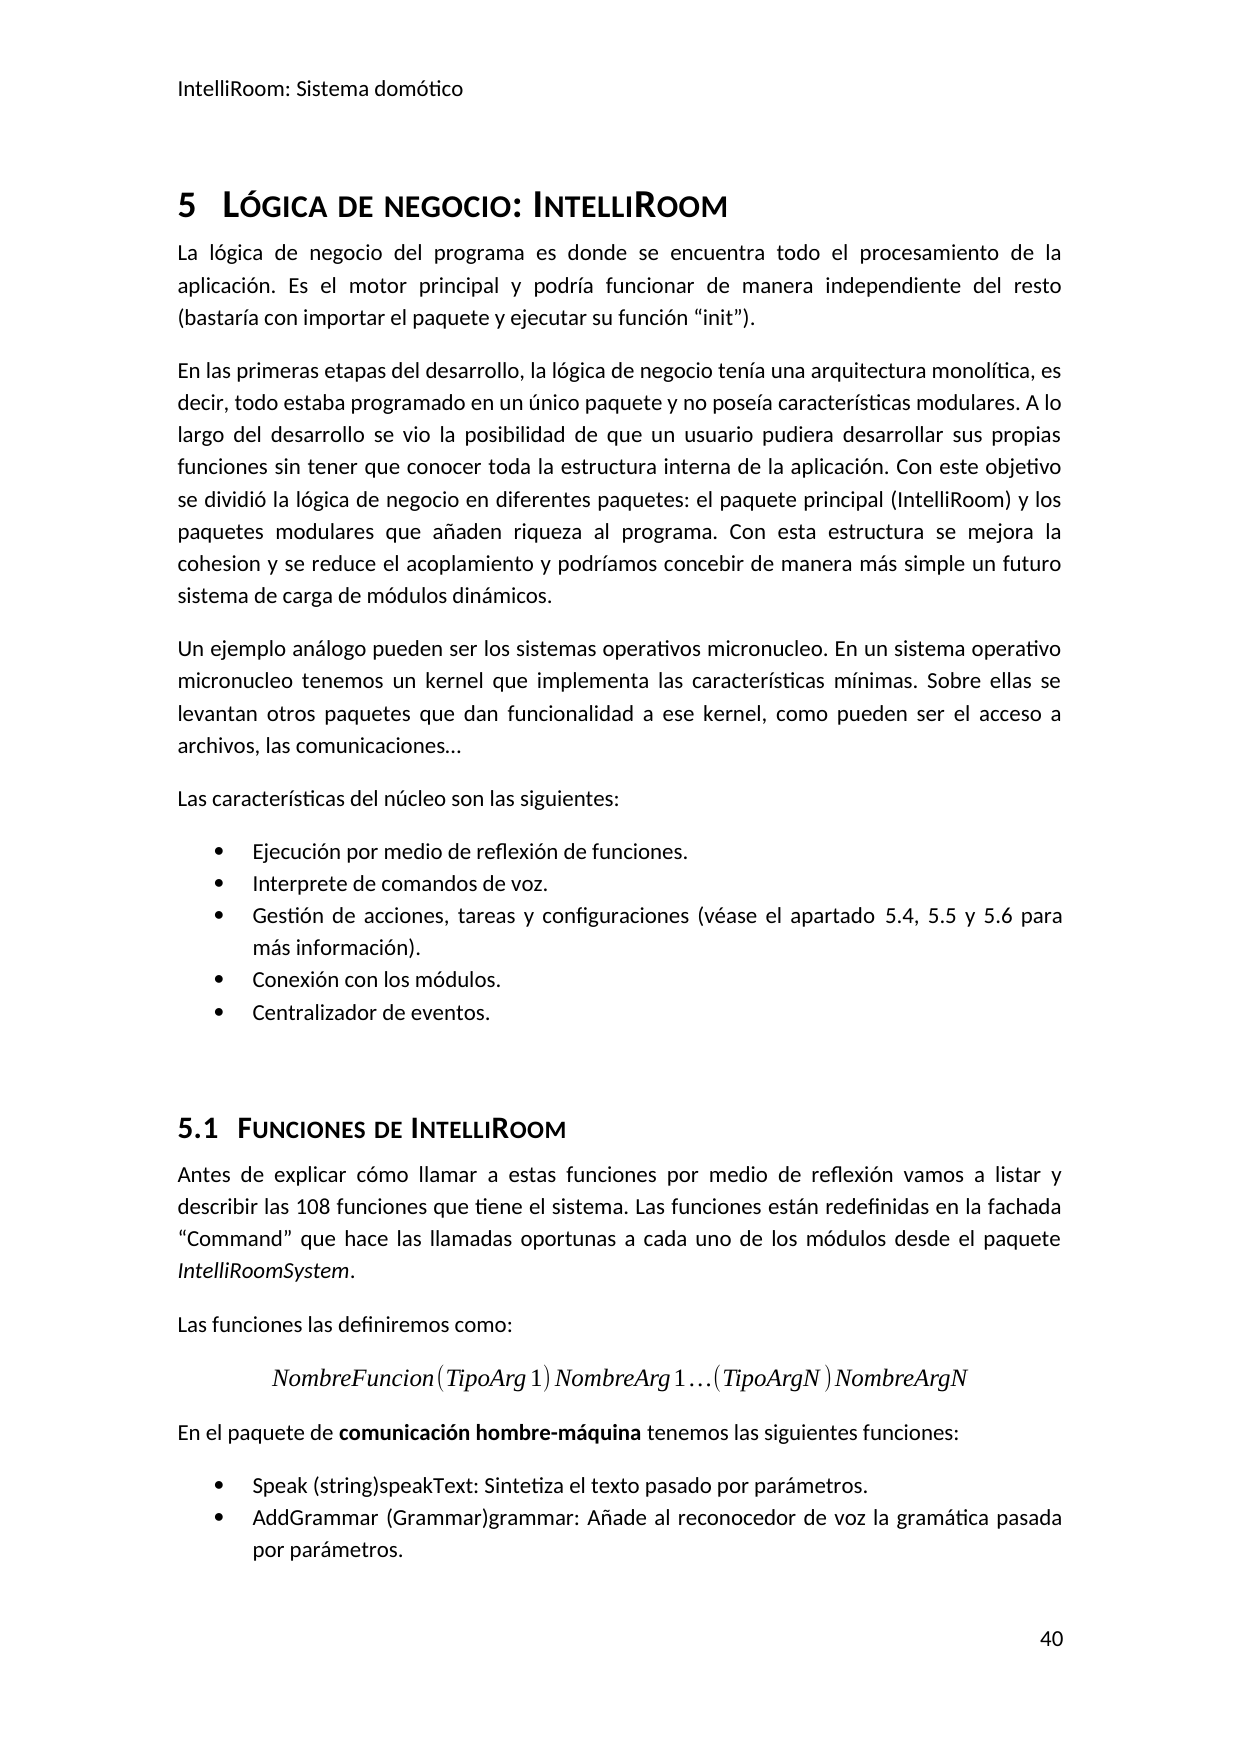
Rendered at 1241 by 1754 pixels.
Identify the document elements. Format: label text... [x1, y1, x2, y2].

list Ejecución por medio de reflexión de funciones. [215, 837, 1063, 865]
text En el paquete de comunicación hombre-máquina tenemos las siguientes funciones: [177, 1418, 1063, 1446]
list Interprete de comandos de voz. [215, 869, 1063, 897]
list Gestión de acciones, tareas y configuraciones (véase el apartado 5.4, 5.5 y 5.6 para más información). [215, 901, 1063, 961]
list Speak (string)speakText: Sintetiza el texto pasado por parámetros. [215, 1471, 1063, 1499]
text En las primeras etapas del desarrollo, la lógica de negocio tenía una arquitectura monolítica, es decir, todo estaba programado en un único paquete y no poseía características modulares. A lo largo del desarrollo se vio la posibilidad de que un usuario pudiera desarrollar sus propias funciones sin tener que conocer toda la estructura interna de la aplicación. Con este objetivo se dividió la lógica de negocio en diferentes paquetes: el paquete principal (IntelliRoom) y los paquetes modulares que añaden riqueza al programa. Con esta estructura se mejora la cohesion y se reduce el acoplamiento y podríamos concebir de manera más simple un futuro sistema de carga de módulos dinámicos. [177, 356, 1063, 609]
text Las funciones las definiremos como: [177, 1310, 1063, 1338]
list AddGrammar (Grammar)grammar: Añade al reconocedor de voz la gramática pasada por parámetros. [215, 1503, 1063, 1563]
subtitle Funciones de IntelliRoom [177, 1108, 1063, 1146]
text Antes de explicar cómo llamar a estas funciones por medio de reflexión vamos a listar y describir las 108 funciones que tiene el sistema. Las funciones están redefinidas en la fachada “Command” que hace las llamadas oportunas a cada uno de los módulos desde el paquete IntelliRoomSystem. [177, 1160, 1063, 1285]
list Conexión con los módulos. [215, 966, 1063, 994]
subtitle Lógica de negocio: IntelliRoom [177, 179, 1063, 227]
list Centralizador de eventos. [215, 998, 1063, 1026]
text La lógica de negocio del programa es donde se encuentra todo el procesamiento de la aplicación. Es el motor principal y podría funcionar de manera independiente del resto (bastaría con importar el paquete y ejecutar su función “init”). [177, 238, 1063, 331]
text Las características del núcleo son las siguientes: [177, 784, 1063, 812]
text Un ejemplo análogo pueden ser los sistemas operativos micronucleo. En un sistema operativo micronucleo tenemos un kernel que implementa las características mínimas. Sobre ellas se levantan otros paquetes que dan funcionalidad a ese kernel, como pueden ser el acceso a archivos, las comunicaciones… [177, 634, 1063, 759]
